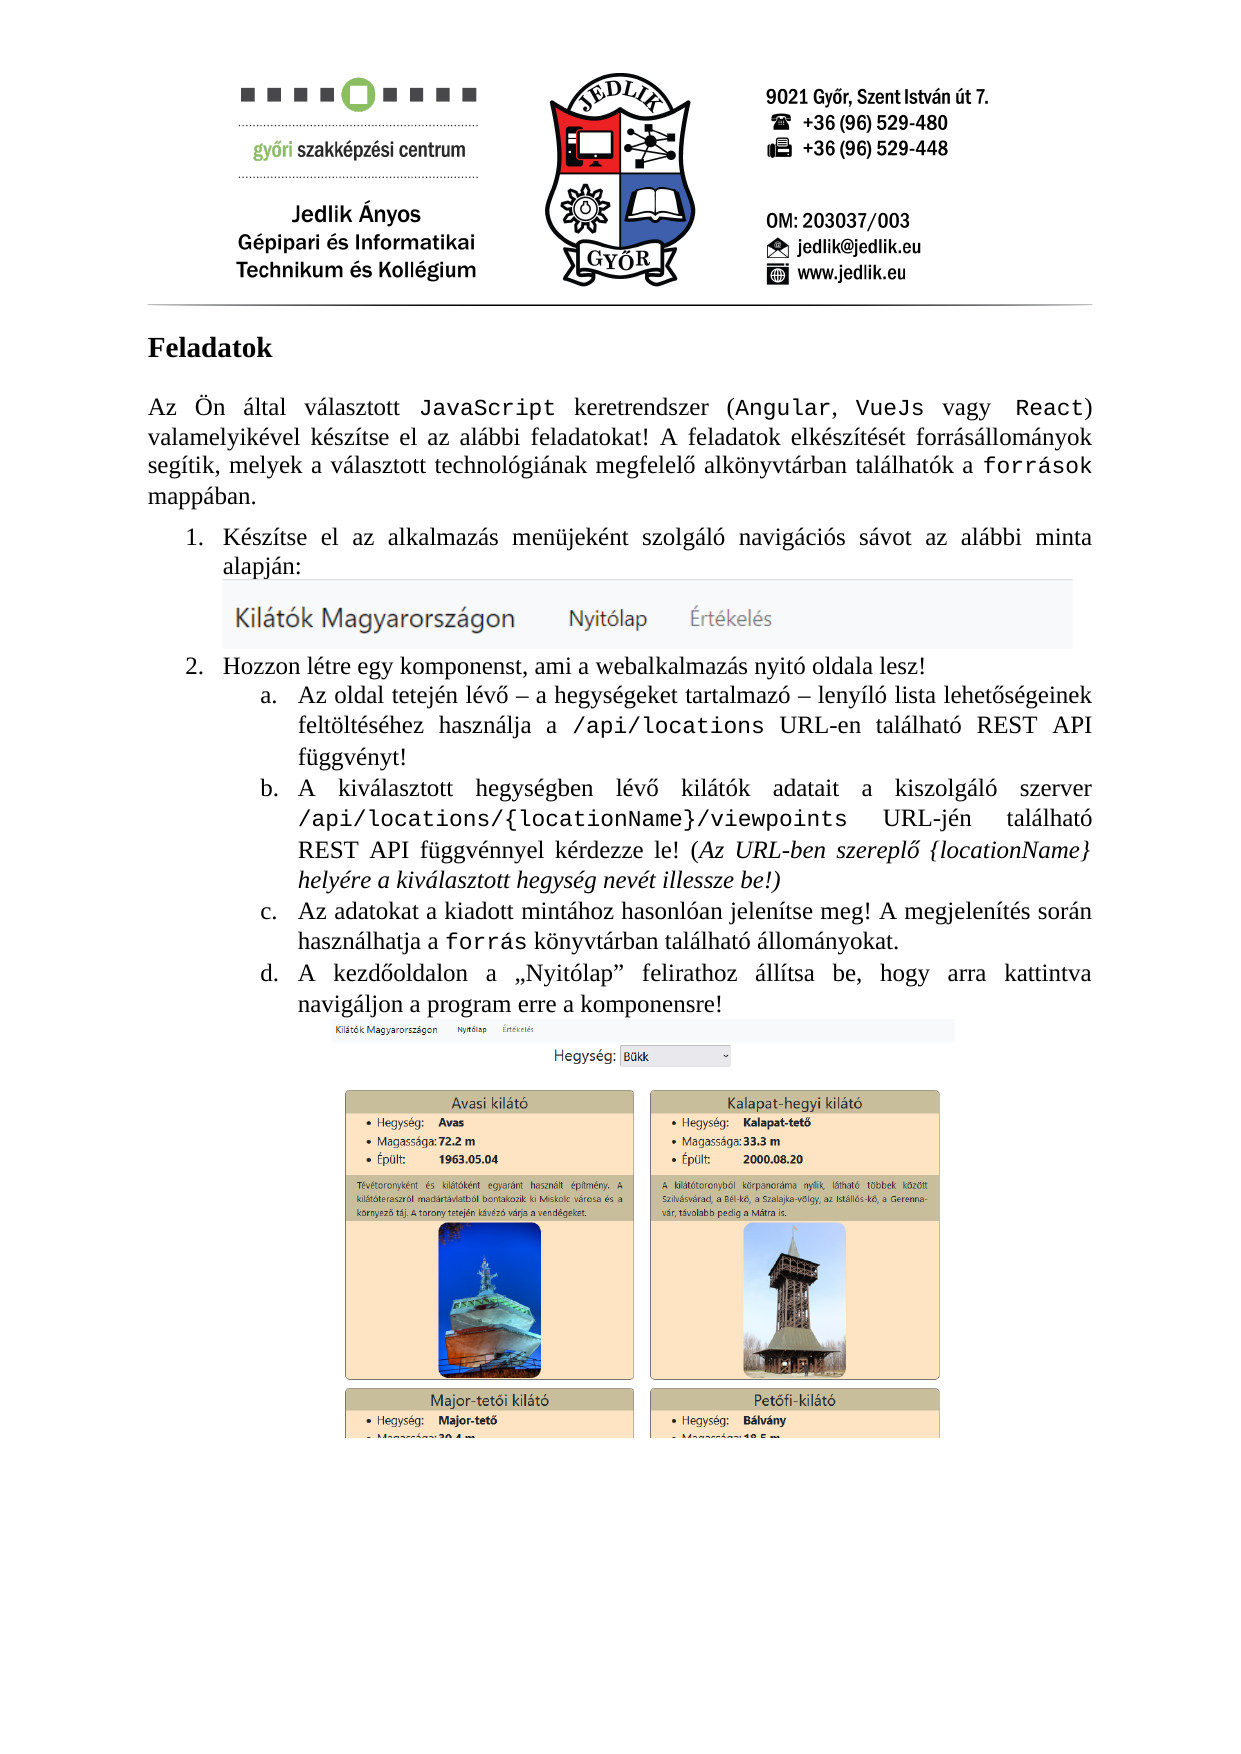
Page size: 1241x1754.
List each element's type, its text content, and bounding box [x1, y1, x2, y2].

list A kiválasztott hegységben lévő kilátók adatait a kiszolgáló szerver /api/locations/{locationName}/viewpoints URL-jén található REST API függvénnyel kérdezze le! (Az URL-ben szereplő {locationName} helyére a kiválasztott hegység nevét illessze be!) [260, 773, 1093, 894]
picture [331, 1019, 984, 1438]
list Készítse el az alkalmazás menüjeként szolgáló navigációs sávot az alábbi minta alapján: [185, 522, 1093, 579]
picture [147, 73, 1093, 306]
list Az adatokat a kiadott mintához hasonlóan jelenítse meg! A megjelenítés során használhatja a forrás könyvtárban található állományokat. [260, 896, 1093, 956]
list Hozzon létre egy komponenst, ami a webalkalmazás nyitó oldala lesz! [185, 651, 1093, 680]
text Az Ön által választott JavaScript keretrendszer (Angular, VueJs vagy React) valamelyikével készítse el az alábbi feladatokat! A feladatok elkészítését forrásállományok segítik, melyek a választott technológiának megfelelő alkönyvtárban találhatók a források mappában. [148, 392, 1093, 509]
list Az oldal tetején lévő – a hegységeket tartalmazó – lenyíló lista lehetőségeinek feltöltéséhez használja a /api/locations URL-en található REST API függvényt! [260, 680, 1093, 771]
text Feladatok [148, 330, 1093, 364]
list A kezdőoldalon a „Nyitólap” felirathoz állítsa be, hogy arra kattintva navigáljon a program erre a komponensre! [260, 958, 1093, 1017]
picture [222, 579, 1073, 649]
